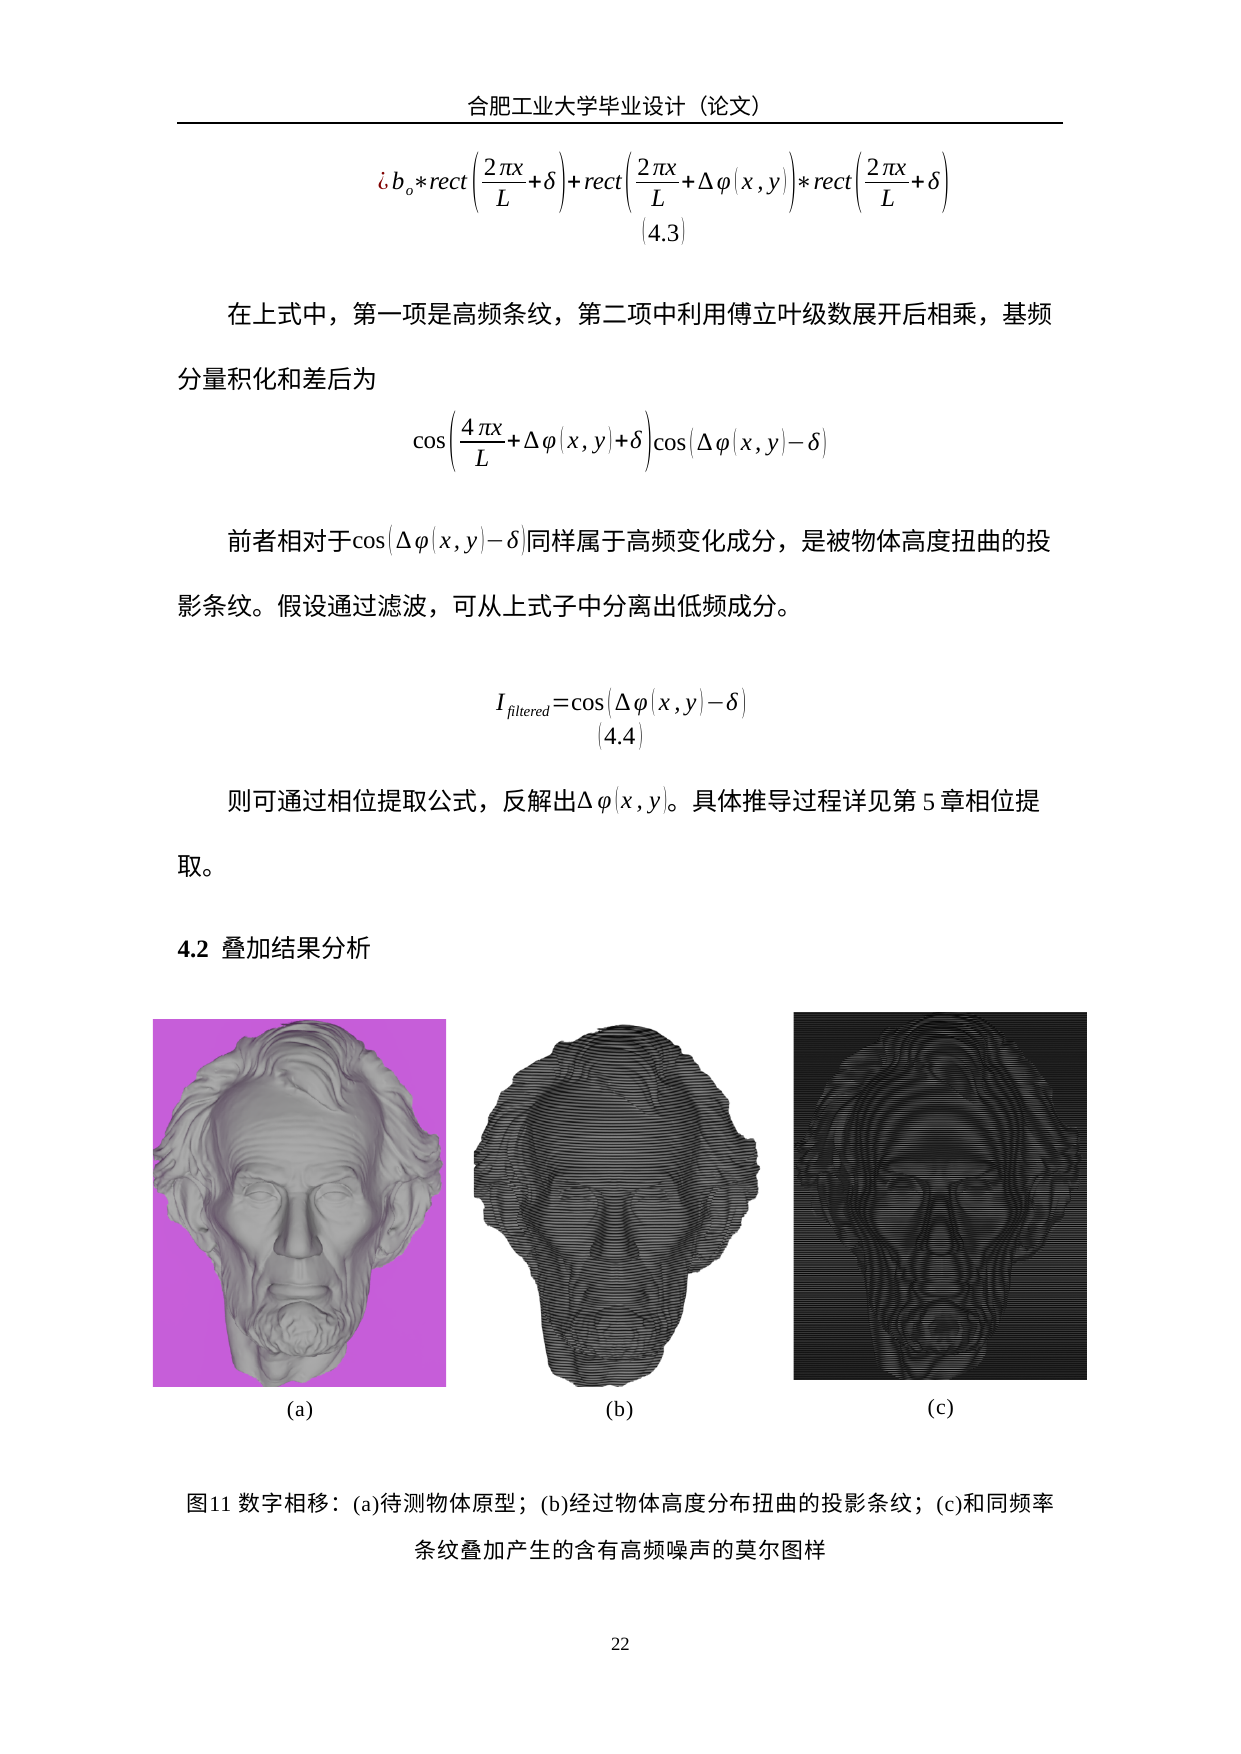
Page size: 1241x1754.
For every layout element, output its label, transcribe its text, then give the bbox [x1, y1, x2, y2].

picture [793, 1012, 1087, 1380]
picture [152, 1019, 447, 1387]
text 在上式中，第一项是高频条纹，第二项中利用傅立叶级数展开后相乘，基频分量积化和差后为 [177, 280, 1063, 410]
picture [473, 1019, 768, 1387]
text 前者相对于同样属于高频变化成分，是被物体高度扭曲的投影条纹。假设通过滤波，可从上式子中分离出低频成分。 [177, 507, 1063, 637]
text 叠加结果分析 [177, 914, 1063, 979]
text 则可通过相位提取公式，反解出。具体推导过程详见第5章相位提取。 [177, 767, 1063, 897]
